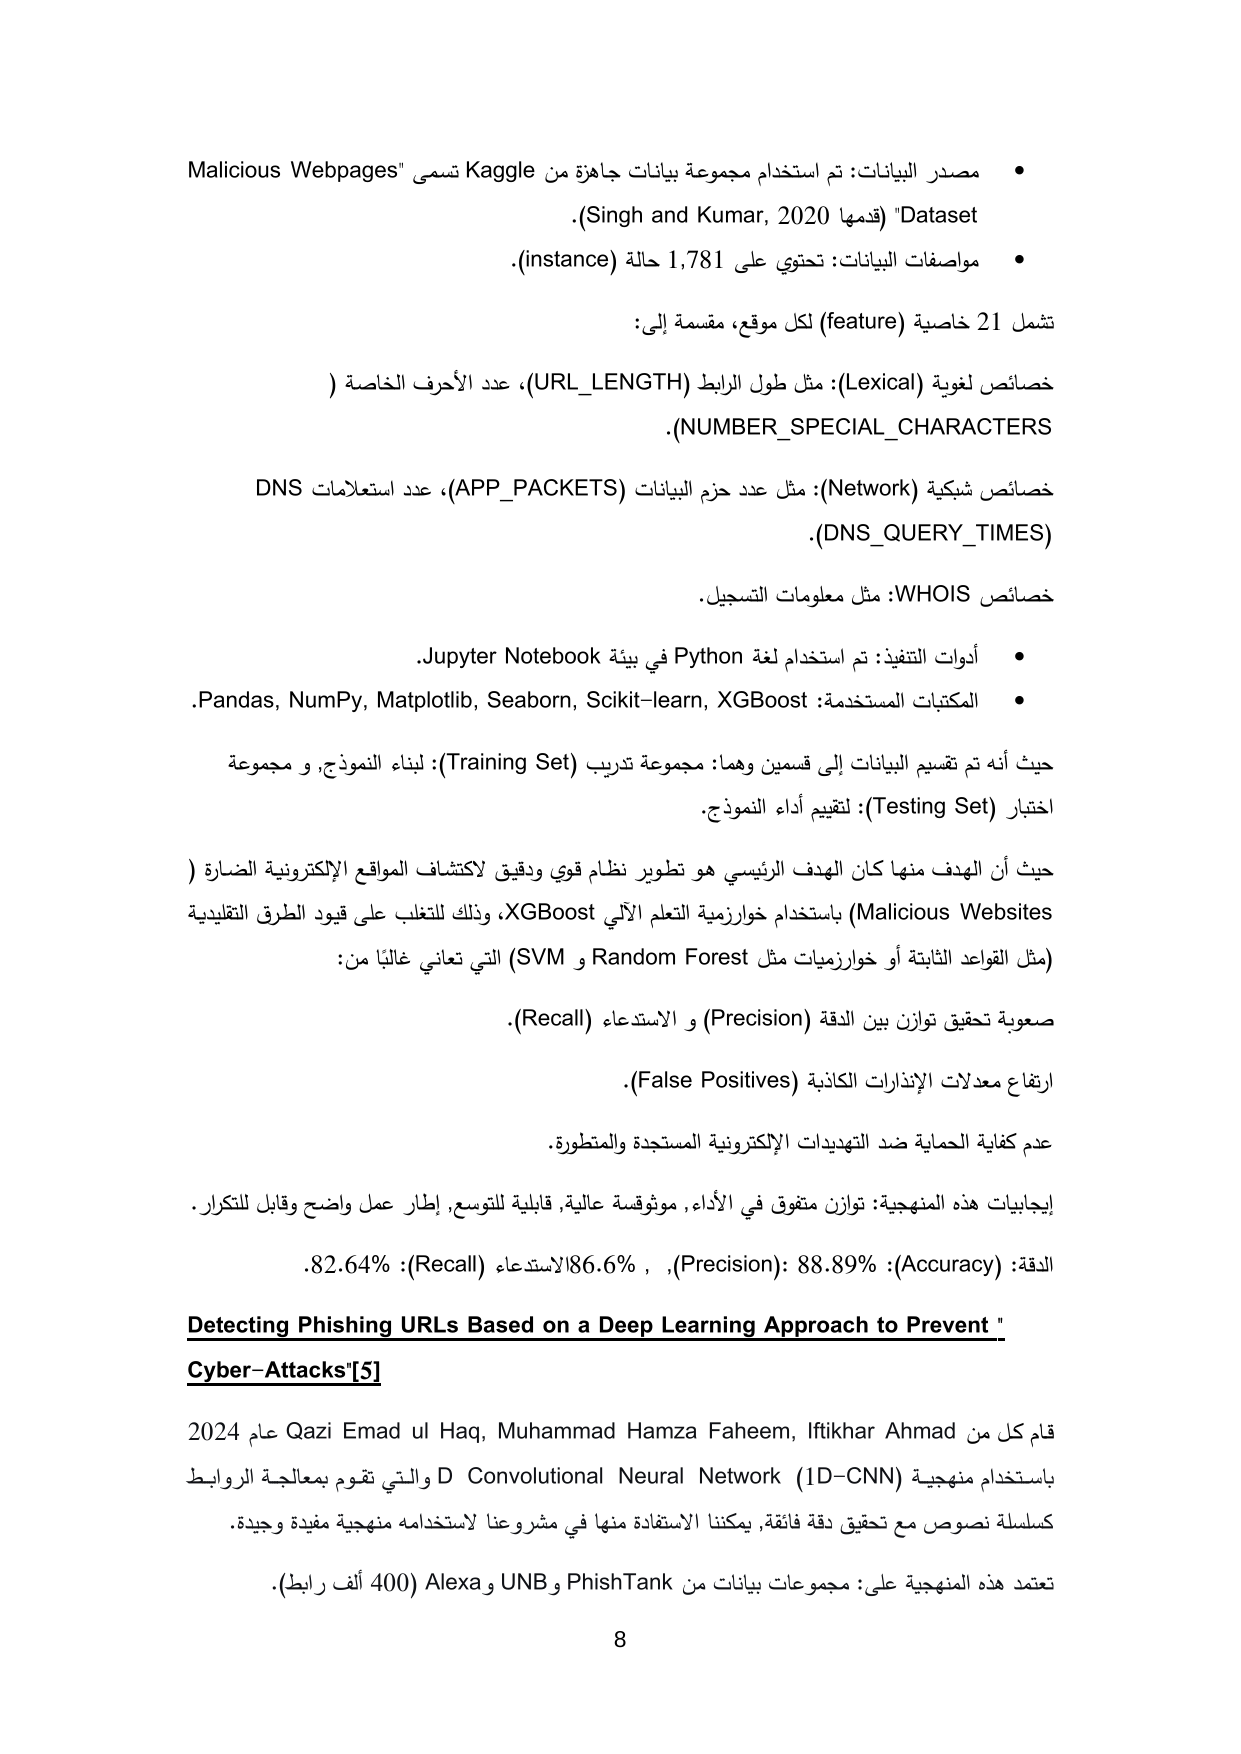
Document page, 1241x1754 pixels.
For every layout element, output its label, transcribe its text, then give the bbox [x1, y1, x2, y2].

text عدم كفاية الحماية ضد التهديدات الإلكترونية المستجدة والمتطورة. [187, 1121, 1053, 1162]
list أدوات التنفيذ: تم استخدام لغة Python في بيئة Jupyter Notebook. [187, 636, 1015, 677]
text تعتمد هذه المنهجية على: مجموعات بيانات من PhishTank وUNB وAlexa (400 ألف رابط). [187, 1562, 1053, 1603]
text خصائص WHOIS: مثل معلومات التسجيل. [187, 574, 1053, 616]
text ارتفاع معدلات الإنذارات الكاذبة (False Positives). [187, 1060, 1053, 1101]
text خصائص شبكية (Network): مثل عدد حزم البيانات (APP_PACKETS)، عدد استعلامات DNS (DNS_QUERY_TIMES). [187, 468, 1053, 554]
list مصدر البيانات: تم استخدام مجموعة بيانات جاهزة من Kaggle تسمى "Malicious Webpages Dataset" (قدمها Singh and Kumar, 2020). [187, 150, 1015, 236]
text الدقة: (Accuracy): 86.6% , ,(Precision): 88.89%الاستدعاء (Recall): 82.64%. [187, 1244, 1053, 1285]
list المكتبات المستخدمة: Pandas, NumPy, Matplotlib, Seaborn, Scikit-learn, XGBoost. [187, 680, 1015, 722]
text صعوبة تحقيق توازن بين الدقة (Precision) و الاستدعاء (Recall). [187, 998, 1053, 1040]
text خصائص لغوية (Lexical): مثل طول الرابط (URL_LENGTH)، عدد الأحرف الخاصة (NUMBER_SPECIAL_CHARACTERS). [187, 362, 1053, 448]
text حيث أن الهدف منها كان الهدف الرئيسي هو تطوير نظام قوي ودقيق لاكتشاف المواقع الإلكترونية الضارة (Malicious Websites) باستخدام خوارزمية التعلم الآلي XGBoost، وذلك للتغلب على قيود الطرق التقليدية (مثل القواعد الثابتة أو خوارزميات مثل Random Forest و SVM) التي تعاني غالبًا من: [187, 848, 1053, 978]
text تشمل 21 خاصية (feature) لكل موقع، مقسمة إلى: [187, 301, 1053, 342]
text "Detecting Phishing URLs Based on a Deep Learning Approach to Prevent Cyber-Attacks"[5] [187, 1305, 1053, 1391]
text إيجابيات هذه المنهجية: توازن متفوق في الأداء, موثوقسة عالية, قابلية للتوسع, إطار عمل واضح وقابل للتكرار. [187, 1182, 1053, 1224]
text حيث أنه تم تقسيم البيانات إلى قسمين وهما: مجموعة تدريب (Training Set): لبناء النموذج, و مجموعة اختبار (Testing Set): لتقييم أداء النموذج. [187, 742, 1053, 828]
list مواصفات البيانات: تحتوي على 1,781 حالة (instance). [187, 239, 1015, 281]
text قام كل من Qazi Emad ul Haq, Muhammad Hamza Faheem, Iftikhar Ahmad عام 2024 باستخدام منهجية D Convolutional Neural Network (1D-CNN) والتي تقوم بمعالجة الروابط كسلسلة نصوص مع تحقيق دقة فائقة, يمكننا الاستفادة منها في مشروعنا لاستخدامه منهجية مفيدة وجيدة. [187, 1411, 1053, 1542]
